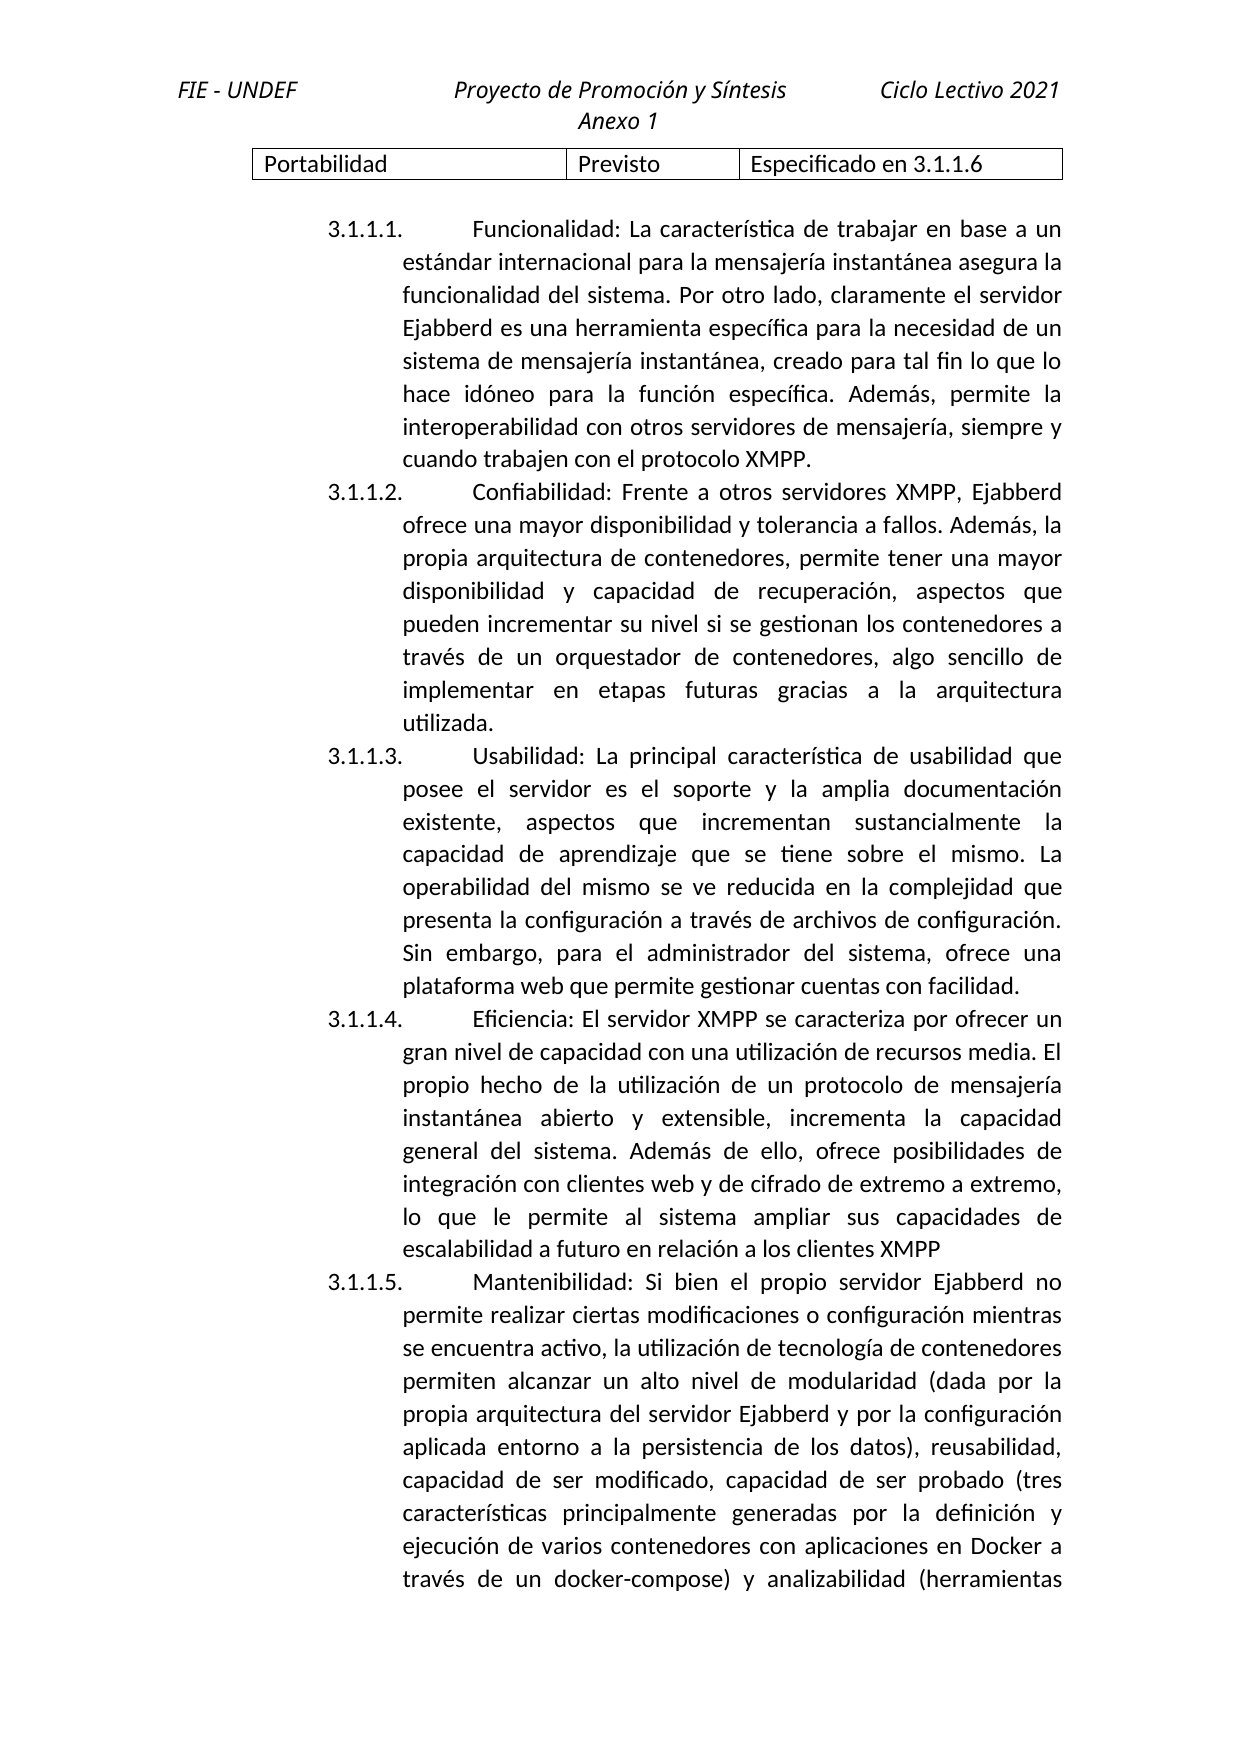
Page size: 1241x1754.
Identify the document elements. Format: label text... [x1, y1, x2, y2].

table_cell Portabilidad [253, 149, 566, 179]
table_cell Especificado en 3.1.1.6 [740, 149, 1062, 179]
list Eficiencia: El servidor XMPP se caracteriza por ofrecer un gran nivel de capacidad con una utilización de recursos media. El propio hecho de la utilización de un protocolo de mensajería instantánea abierto y extensible, incrementa la capacidad general del sistema. Además de ello, ofrece posibilidades de integración con clientes web y de cifrado de extremo a extremo, lo que le permite al sistema ampliar sus capacidades de escalabilidad a futuro en relación a los clientes XMPP [327, 1003, 1063, 1264]
list Usabilidad: La principal característica de usabilidad que posee el servidor es el soporte y la amplia documentación existente, aspectos que incrementan sustancialmente la capacidad de aprendizaje que se tiene sobre el mismo. La operabilidad del mismo se ve reducida en la complejidad que presenta la configuración a través de archivos de configuración. Sin embargo, para el administrador del sistema, ofrece una plataforma web que permite gestionar cuentas con facilidad. [327, 740, 1063, 1001]
list Confiabilidad: Frente a otros servidores XMPP, Ejabberd ofrece una mayor disponibilidad y tolerancia a fallos. Además, la propia arquitectura de contenedores, permite tener una mayor disponibilidad y capacidad de recuperación, aspectos que pueden incrementar su nivel si se gestionan los contenedores a través de un orquestador de contenedores, algo sencillo de implementar en etapas futuras gracias a la arquitectura utilizada. [327, 476, 1063, 737]
list Funcionalidad: La característica de trabajar en base a un estándar internacional para la mensajería instantánea asegura la funcionalidad del sistema. Por otro lado, claramente el servidor Ejabberd es una herramienta específica para la necesidad de un sistema de mensajería instantánea, creado para tal fin lo que lo hace idóneo para la función específica. Además, permite la interoperabilidad con otros servidores de mensajería, siempre y cuando trabajen con el protocolo XMPP. [327, 213, 1063, 474]
table_cell Previsto [567, 149, 739, 179]
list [327, 1266, 1063, 1593]
